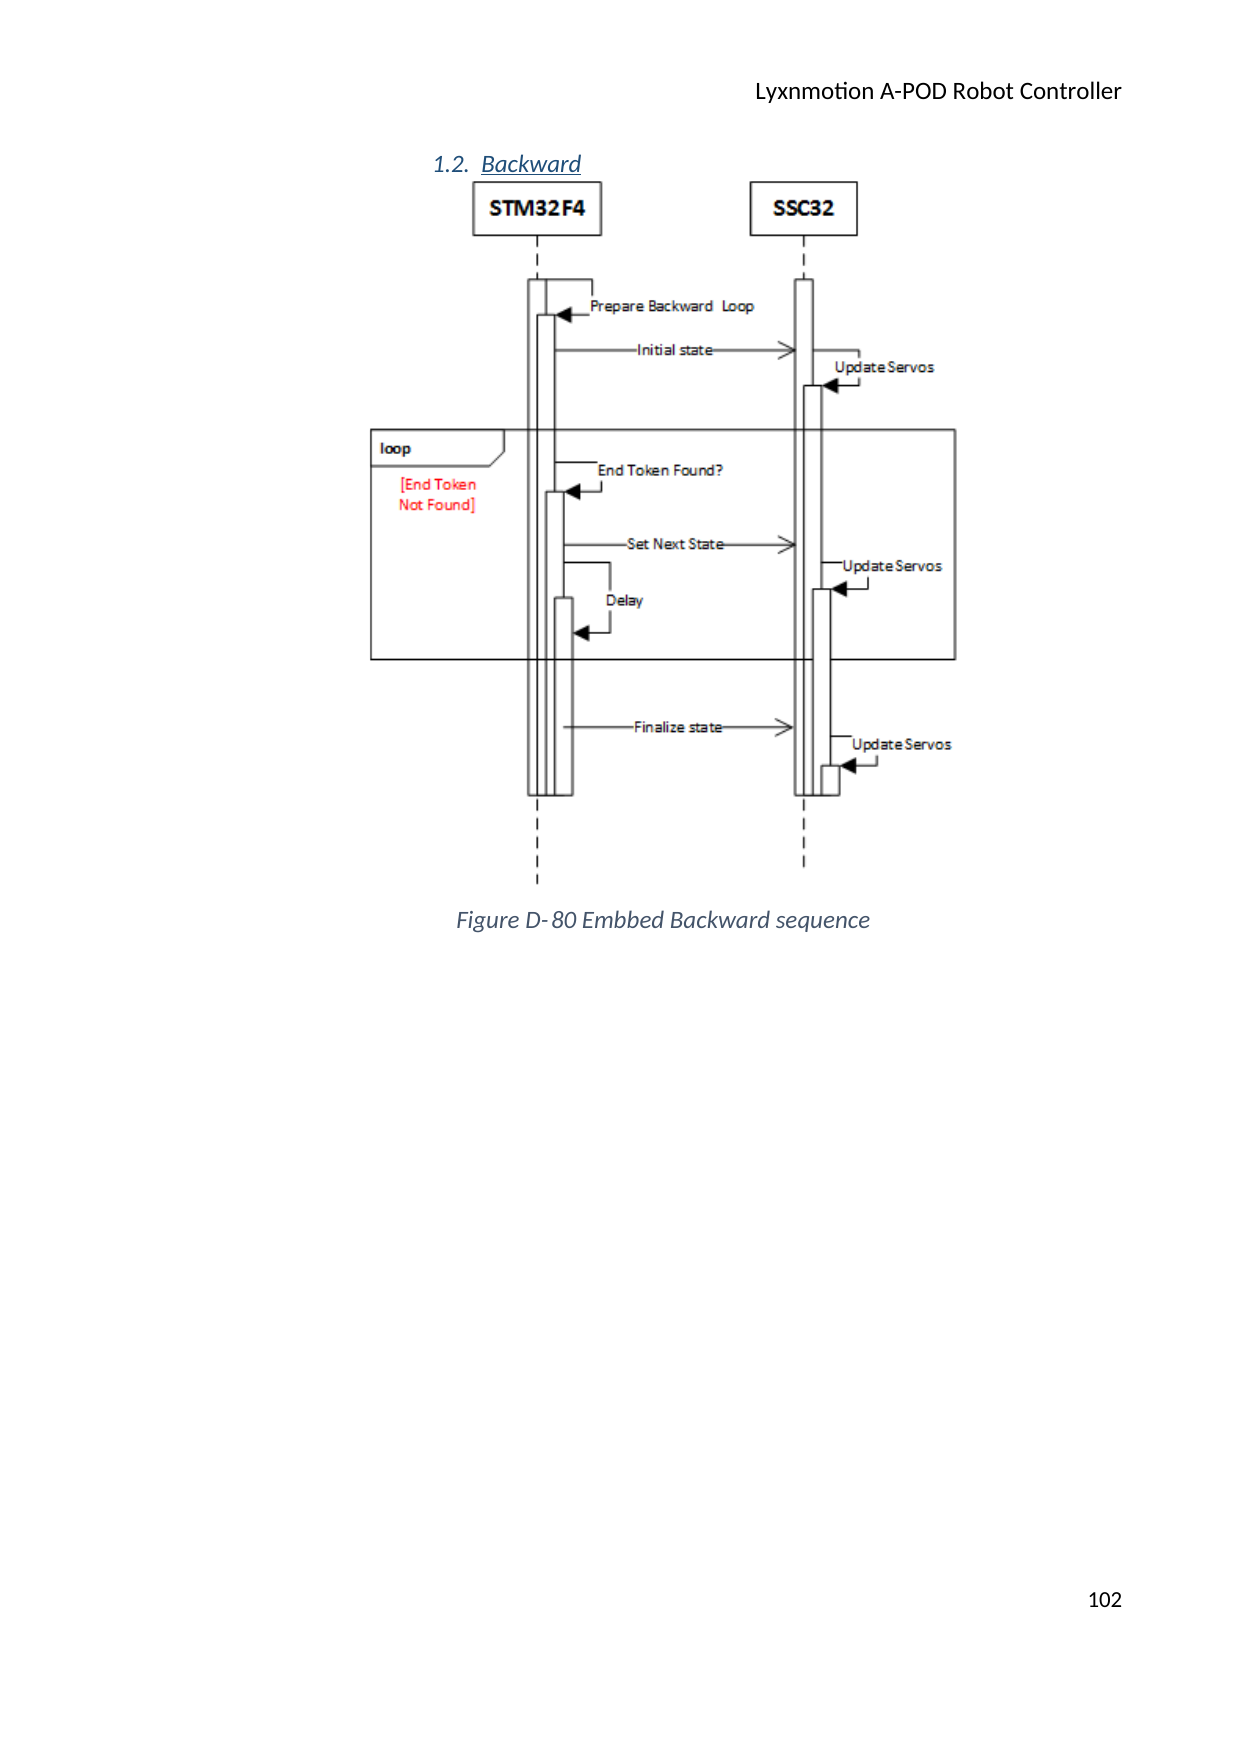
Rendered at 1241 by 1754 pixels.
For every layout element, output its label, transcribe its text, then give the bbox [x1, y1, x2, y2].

picture [369, 180, 959, 886]
subtitle Backward [432, 148, 1122, 178]
